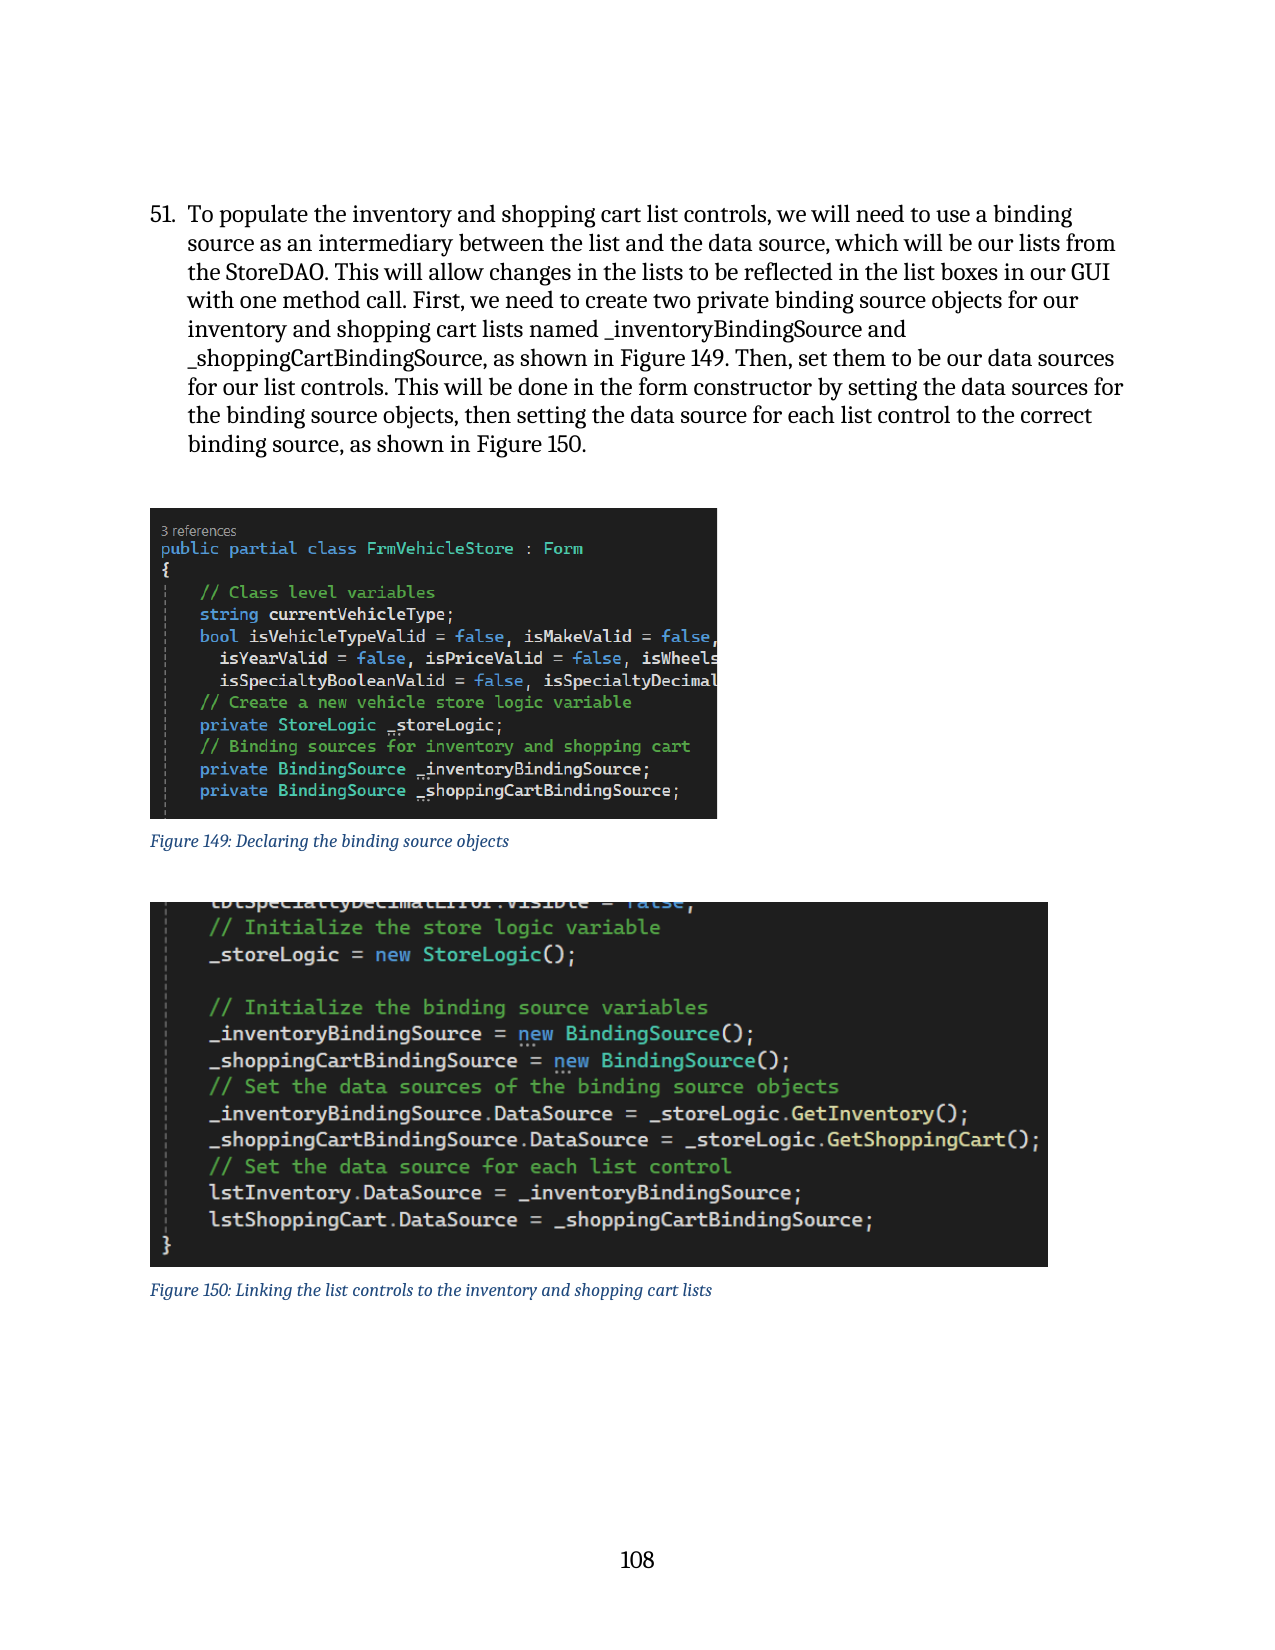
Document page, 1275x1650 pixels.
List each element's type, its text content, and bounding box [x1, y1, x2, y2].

text Figure : Declaring the binding source objects [150, 831, 1125, 852]
list To populate the inventory and shopping cart list controls, we will need to use a binding source as an intermediary between the list and the data source, which will be our lists from the StoreDAO. This will allow changes in the lists to be reflected in the list boxes in our GUI with one method call. First, we need to create two private binding source objects for our inventory and shopping cart lists named _inventoryBindingSource and _shoppingCartBindingSource, as shown in . Then, set them to be our data sources for our list controls. This will be done in the form constructor by setting the data sources for the binding source objects, then setting the data source for each list control to the correct binding source, as shown in . [150, 200, 1125, 459]
picture [150, 508, 718, 819]
text Figure : Linking the list controls to the inventory and shopping cart lists [150, 1279, 1125, 1301]
picture [150, 902, 1048, 1267]
